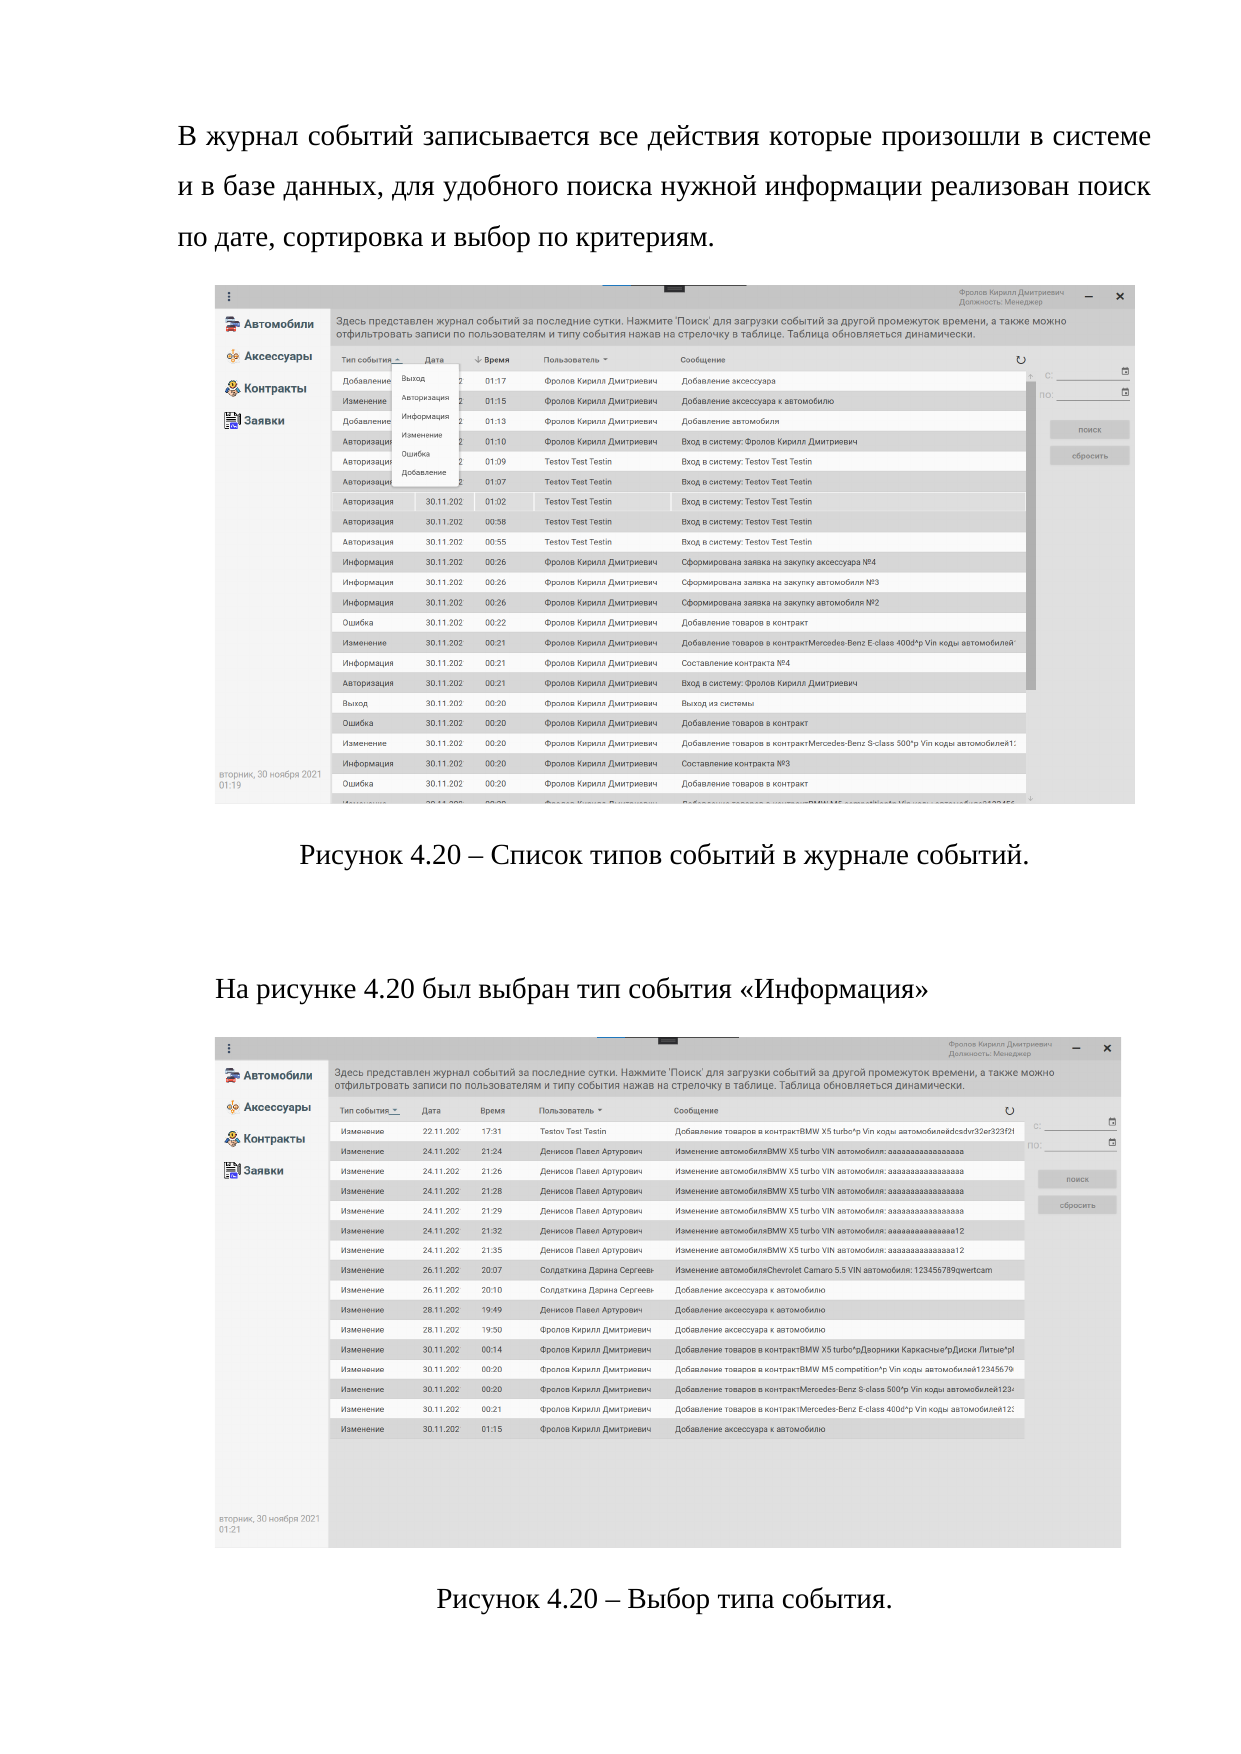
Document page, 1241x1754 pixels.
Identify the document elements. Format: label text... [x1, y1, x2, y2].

picture [214, 285, 1135, 804]
picture [214, 1037, 1122, 1548]
text Рисунок 4.20 – Выбор типа события. [177, 1581, 1152, 1614]
text В журнал событий записывается все действия которые произошли в системе и в базе данных, для удобного поиска нужной информации реализован поиск по дате, сортировка и выбор по критериям. [177, 118, 1152, 252]
text Рисунок 4.20 – Список типов событий в журнале событий. [177, 837, 1152, 870]
text На рисунке 4.20 был выбран тип события «Информация» [177, 971, 1152, 1004]
